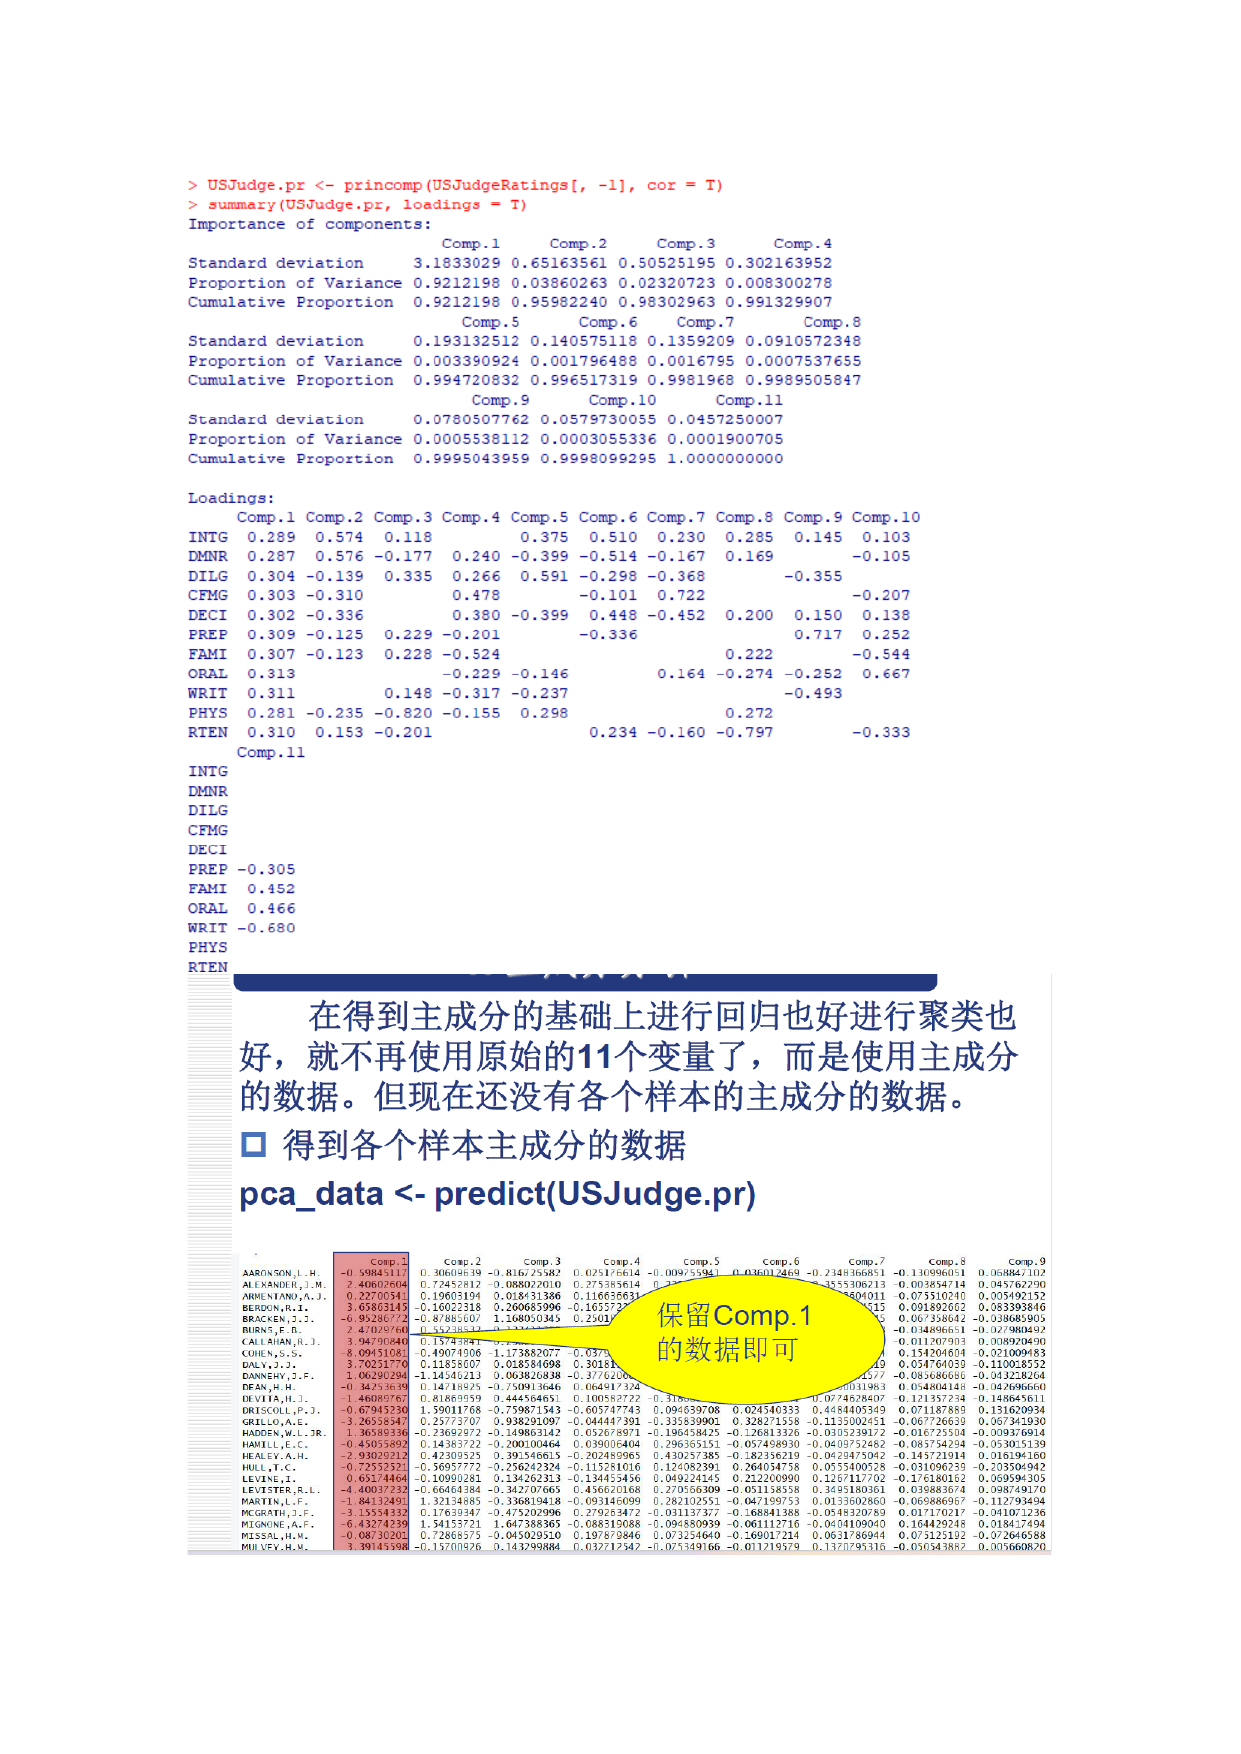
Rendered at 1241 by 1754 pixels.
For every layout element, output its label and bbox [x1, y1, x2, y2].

picture [187, 162, 1053, 1555]
